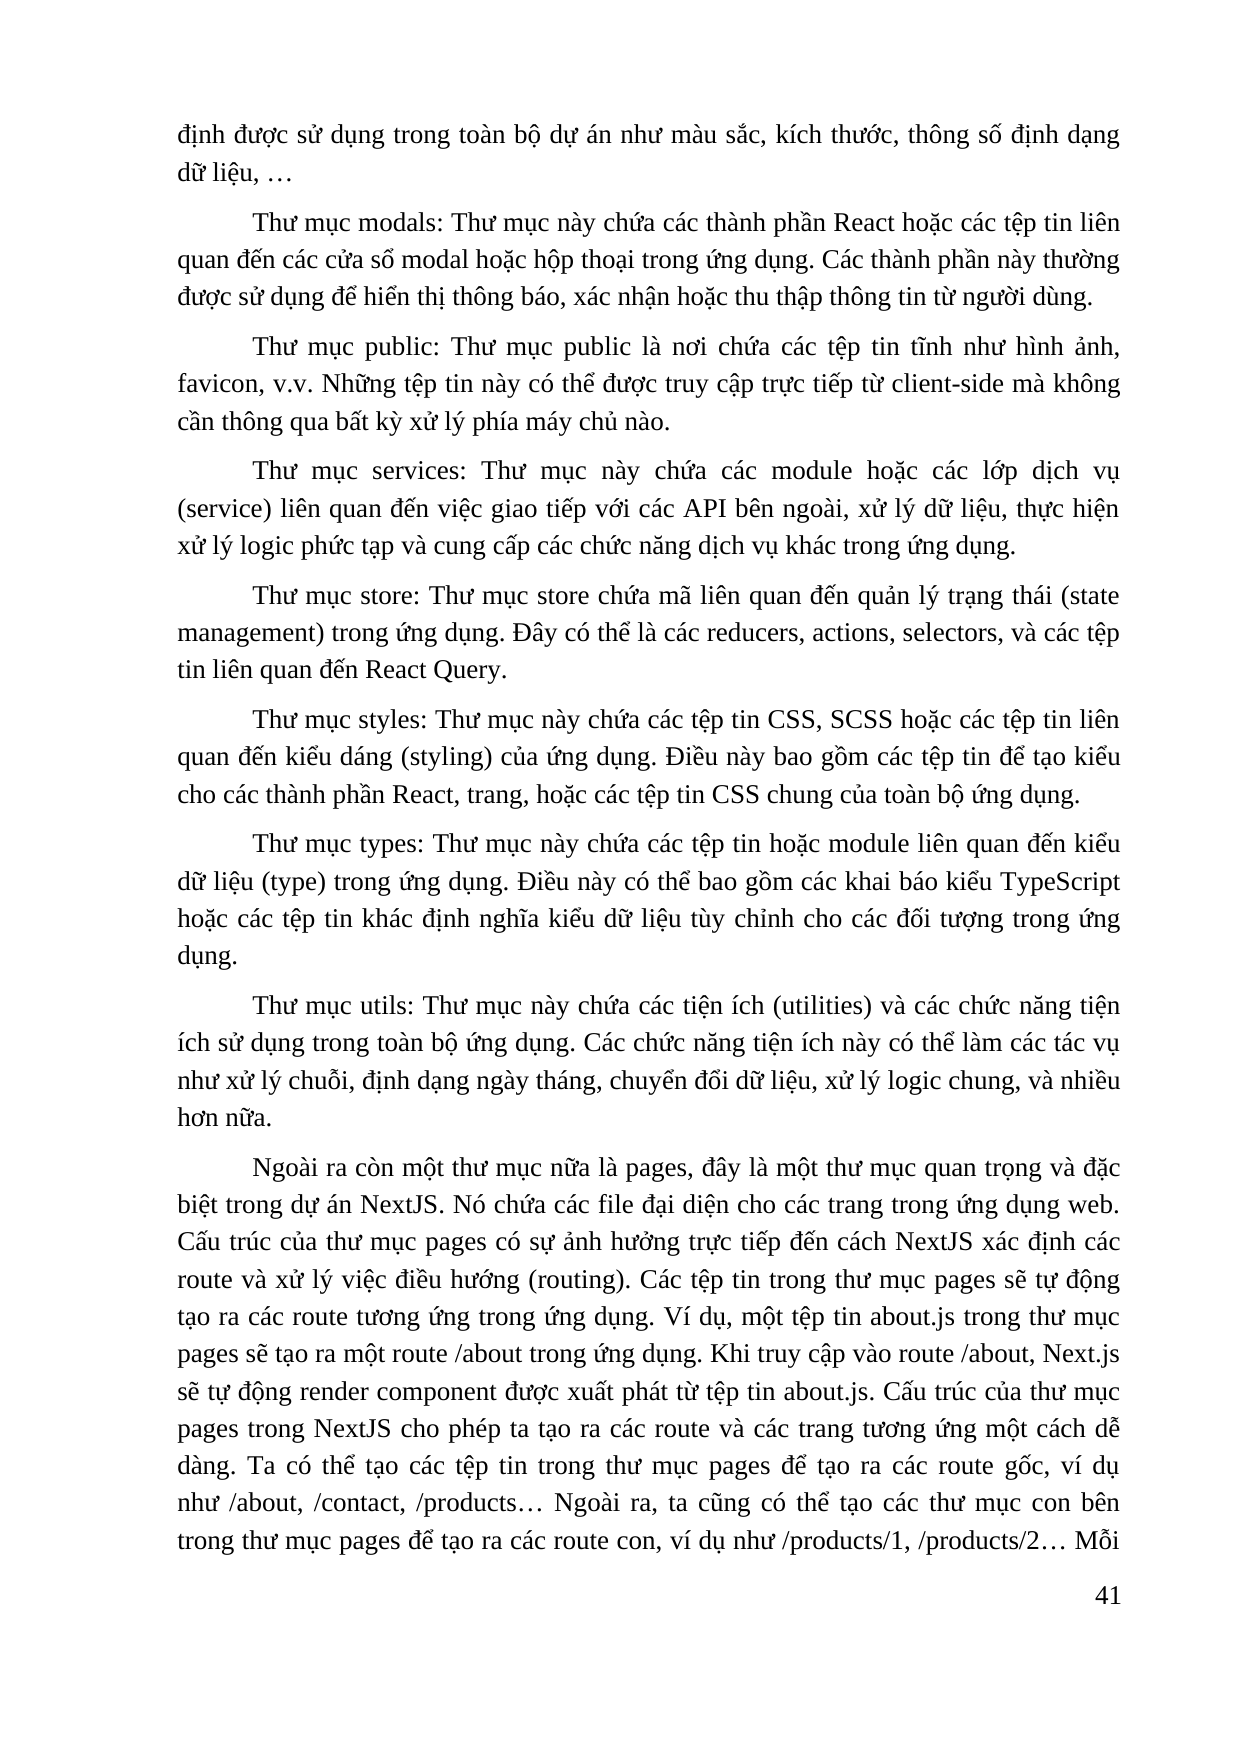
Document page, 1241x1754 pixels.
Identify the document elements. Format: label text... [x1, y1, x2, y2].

text Thư mục services: Thư mục này chứa các module hoặc các lớp dịch vụ (service) liên quan đến việc giao tiếp với các API bên ngoài, xử lý dữ liệu, thực hiện xử lý logic phức tạp và cung cấp các chức năng dịch vụ khác trong ứng dụng. [177, 454, 1122, 560]
text Thư mục utils: Thư mục này chứa các tiện ích (utilities) và các chức năng tiện ích sử dụng trong toàn bộ ứng dụng. Các chức năng tiện ích này có thể làm các tác vụ như xử lý chuỗi, định dạng ngày tháng, chuyển đổi dữ liệu, xử lý logic chung, và nhiều hơn nữa. [177, 989, 1122, 1132]
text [177, 118, 1122, 187]
text Thư mục public: Thư mục public là nơi chứa các tệp tin tĩnh như hình ảnh, favicon, v.v. Những tệp tin này có thể được truy cập trực tiếp từ client-side mà không cần thông qua bất kỳ xử lý phía máy chủ nào. [177, 330, 1122, 436]
text Thư mục styles: Thư mục này chứa các tệp tin CSS, SCSS hoặc các tệp tin liên quan đến kiểu dáng (styling) của ứng dụng. Điều này bao gồm các tệp tin để tạo kiểu cho các thành phần React, trang, hoặc các tệp tin CSS chung của toàn bộ ứng dụng. [177, 703, 1122, 809]
text Thư mục modals: Thư mục này chứa các thành phần React hoặc các tệp tin liên quan đến các cửa sổ modal hoặc hộp thoại trong ứng dụng. Các thành phần này thường được sử dụng để hiển thị thông báo, xác nhận hoặc thu thập thông tin từ người dùng. [177, 206, 1122, 311]
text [177, 1151, 1122, 1555]
text Thư mục store: Thư mục store chứa mã liên quan đến quản lý trạng thái (state management) trong ứng dụng. Đây có thể là các reducers, actions, selectors, và các tệp tin liên quan đến React Query. [177, 579, 1122, 684]
text Thư mục types: Thư mục này chứa các tệp tin hoặc module liên quan đến kiểu dữ liệu (type) trong ứng dụng. Điều này có thể bao gồm các khai báo kiểu TypeScript hoặc các tệp tin khác định nghĩa kiểu dữ liệu tùy chỉnh cho các đối tượng trong ứng dụng. [177, 827, 1122, 971]
